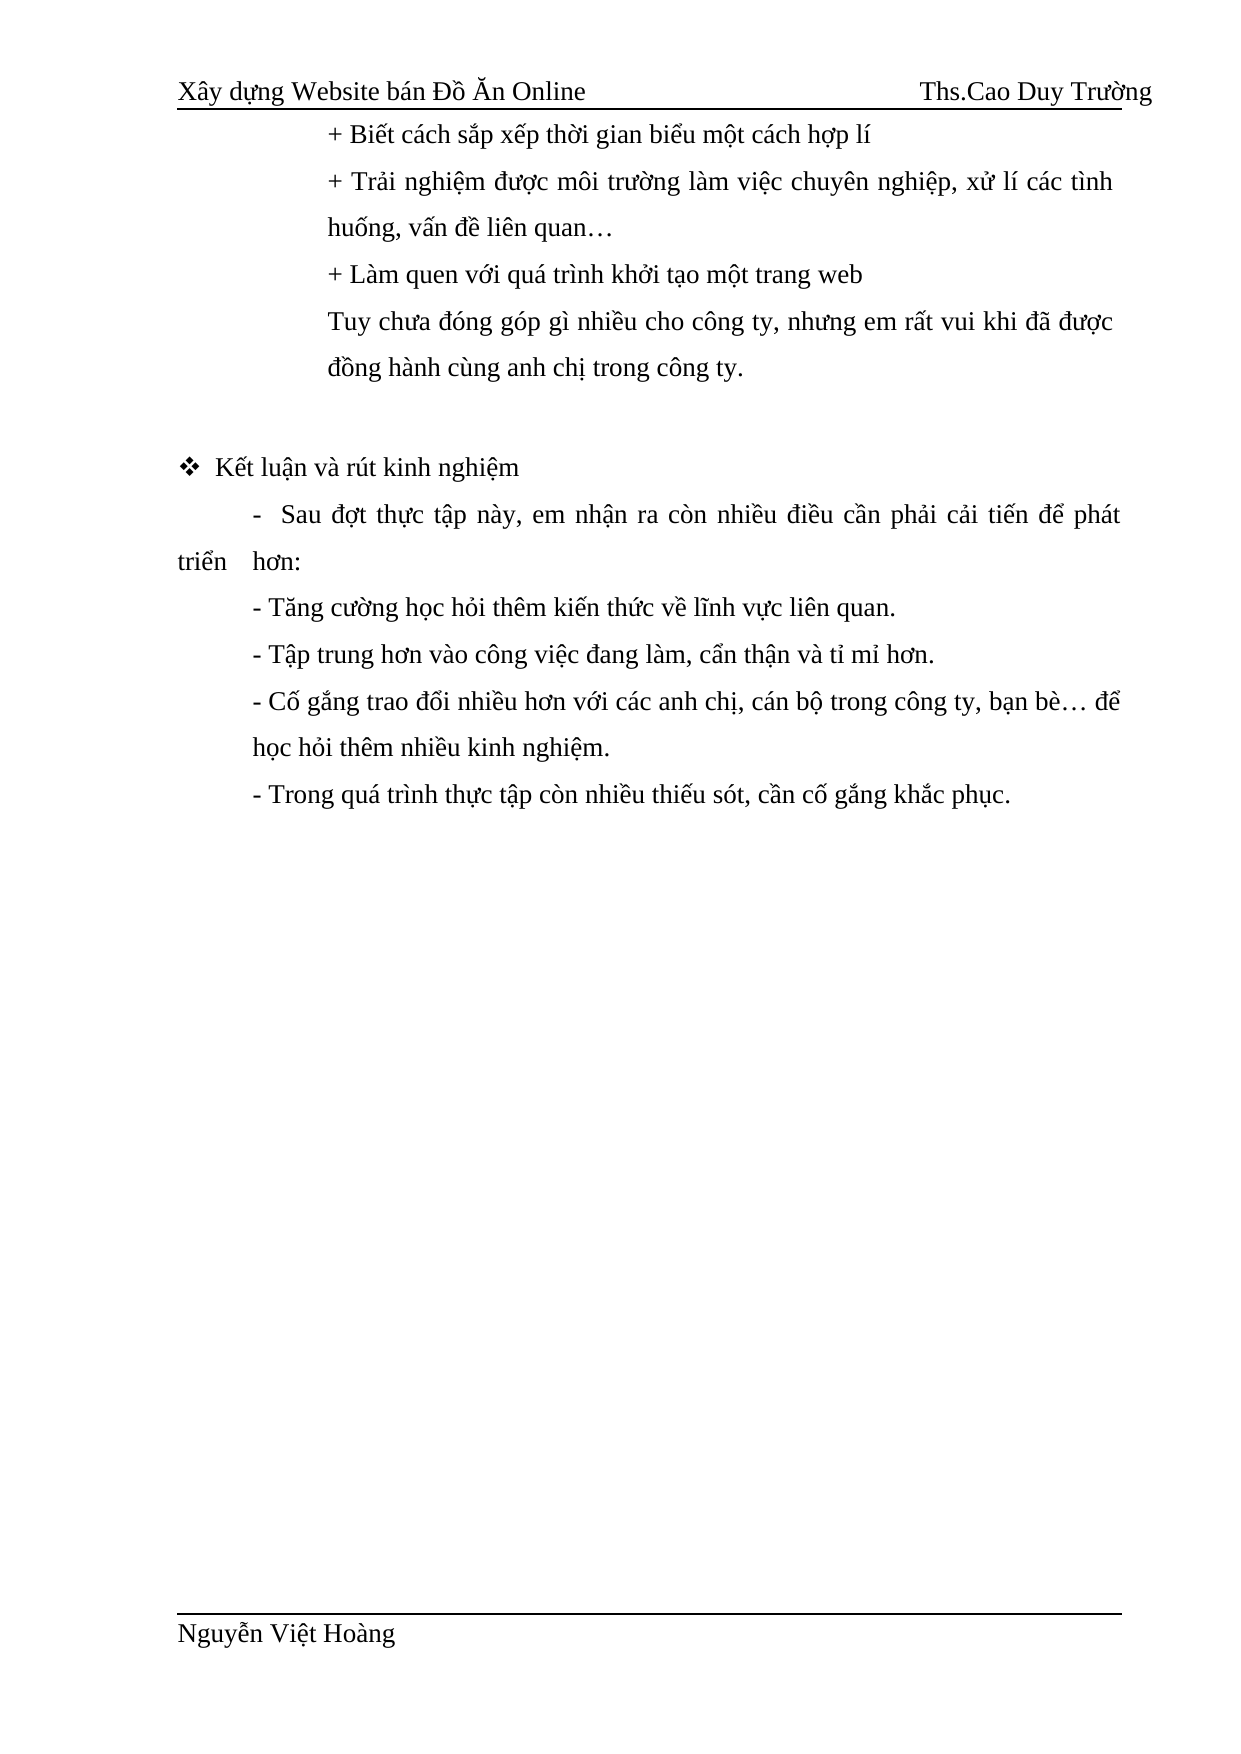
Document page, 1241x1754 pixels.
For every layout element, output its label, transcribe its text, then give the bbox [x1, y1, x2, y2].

list Kết luận và rút kinh nghiệm [177, 451, 1122, 482]
text + Biết cách sắp xếp thời gian biểu một cách hợp lí [177, 118, 1122, 149]
text - Cố gắng trao đổi nhiều hơn với các anh chị, cán bộ trong công ty, bạn bè… để học hỏi thêm nhiều kinh nghiệm. [177, 684, 1122, 762]
text Tuy chưa đóng góp gì nhiều cho công ty, nhưng em rất vui khi đã được đồng hành cùng anh chị trong công ty. [177, 305, 1122, 383]
text + Trải nghiệm được môi trường làm việc chuyên nghiệp, xử lí các tình huống, vấn đề liên quan… [177, 165, 1122, 243]
text - Tập trung hơn vào công việc đang làm, cẩn thận và tỉ mỉ hơn. [177, 638, 1122, 669]
text + Làm quen với quá trình khởi tạo một trang web [177, 258, 1122, 289]
text - Trong quá trình thực tập còn nhiều thiếu sót, cần cố gắng khắc phục. [177, 778, 1122, 809]
text - Sau đợt thực tập này, em nhận ra còn nhiều điều cần phải cải tiến để phát triển hơn: [177, 498, 1122, 576]
text - Tăng cường học hỏi thêm kiến thức về lĩnh vực liên quan. [177, 591, 1122, 622]
